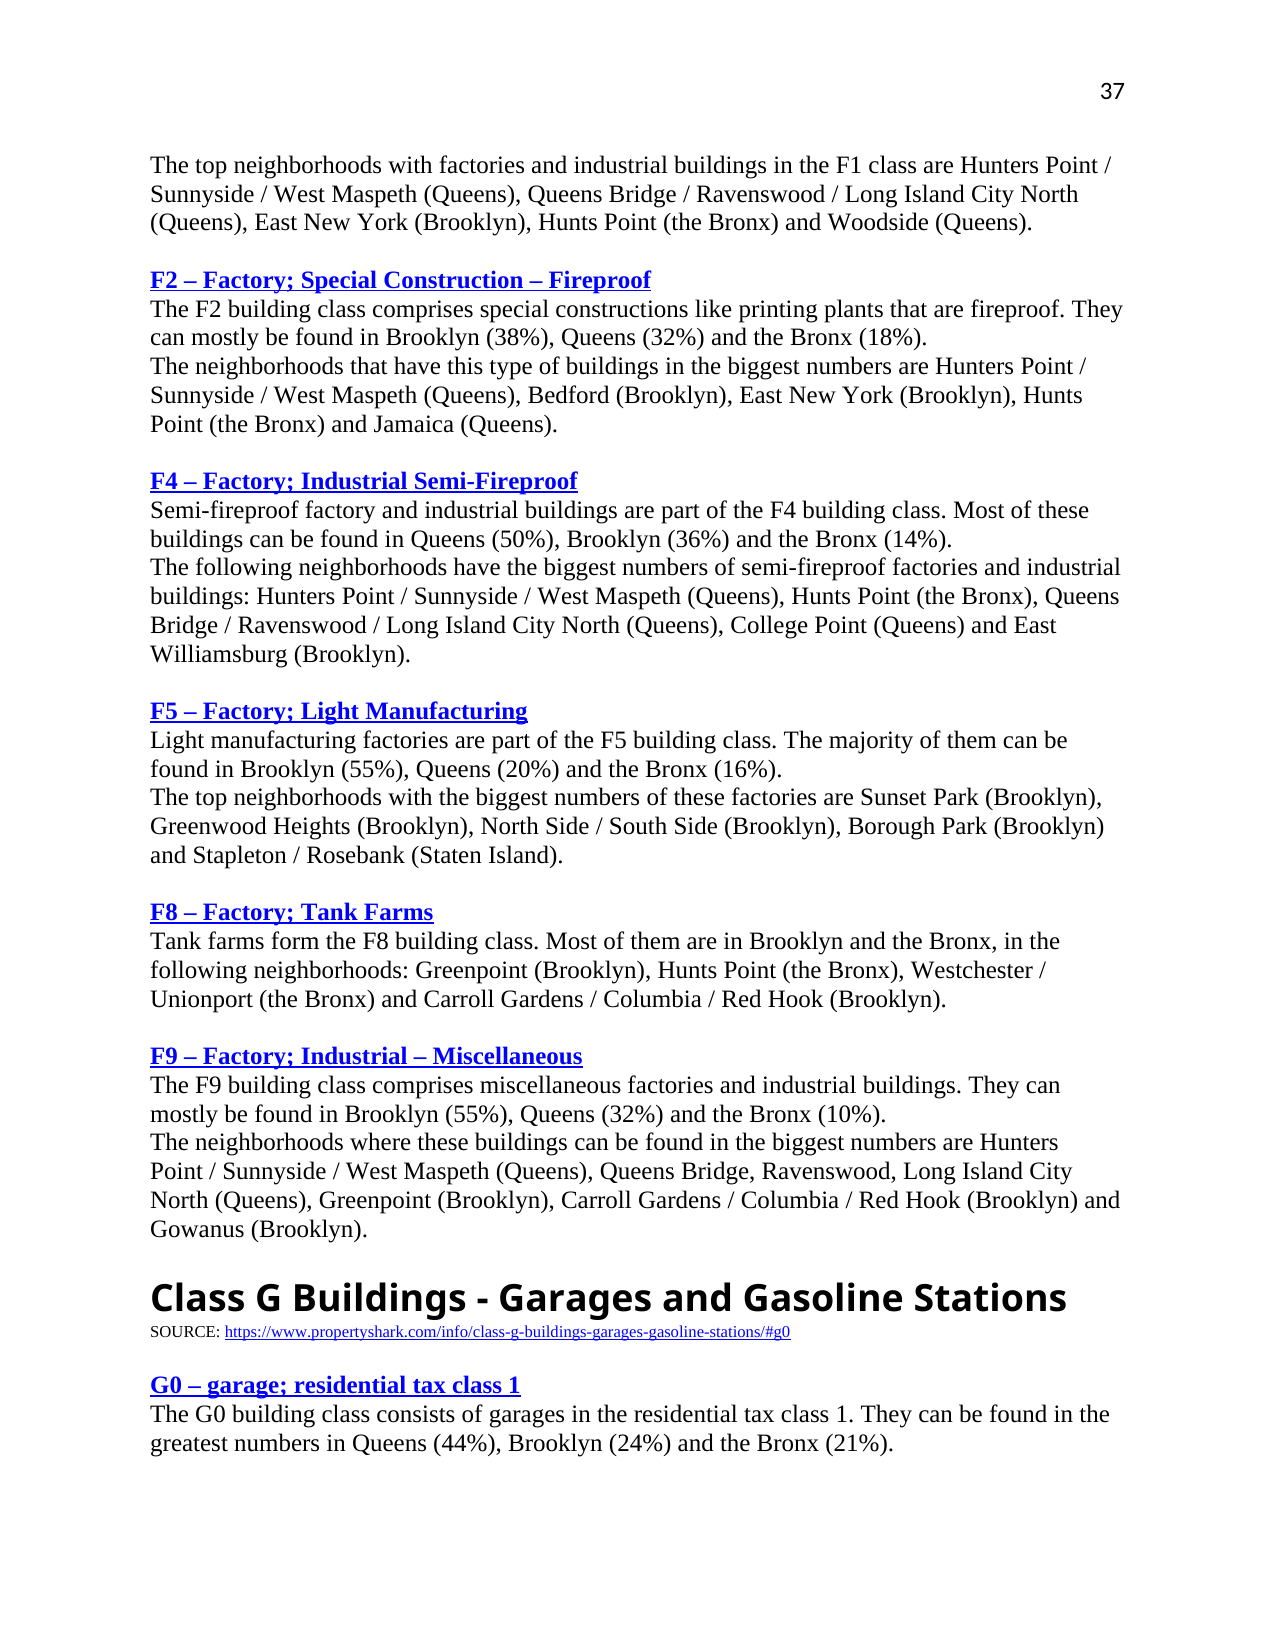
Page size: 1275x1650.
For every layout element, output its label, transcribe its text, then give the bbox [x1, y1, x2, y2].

text The top neighborhoods with factories and industrial buildings in the F1 class are Hunters Point / Sunnyside / West Maspeth (Queens), Queens Bridge / Ravenswood / Long Island City North (Queens), East New York (Brooklyn), Hunts Point (the Bronx) and Woodside (Queens). [150, 150, 1125, 236]
text F5 – Factory; Light Manufacturing [150, 696, 1125, 725]
text The top neighborhoods with the biggest numbers of these factories are Sunset Park (Brooklyn), Greenwood Heights (Brooklyn), North Side / South Side (Brooklyn), Borough Park (Brooklyn) and Stapleton / Rosebank (Staten Island). [150, 782, 1125, 869]
text The neighborhoods where these buildings can be found in the biggest numbers are Hunters Point / Sunnyside / West Maspeth (Queens), Queens Bridge, Ravenswood, Long Island City North (Queens), Greenpoint (Brooklyn), Carroll Gardens / Columbia / Red Hook (Brooklyn) and Gowanus (Brooklyn). [150, 1127, 1125, 1242]
text G0 – garage; residential tax class 1 [150, 1370, 1125, 1399]
text F2 – Factory; Special Construction – Fireproof [150, 265, 1125, 294]
text The F2 building class comprises special constructions like printing plants that are fireproof. They can mostly be found in Brooklyn (38%), Queens (32%) and the Bronx (18%). [150, 294, 1125, 351]
text F4 – Factory; Industrial Semi-Fireproof [150, 466, 1125, 495]
text Light manufacturing factories are part of the F5 building class. The majority of them can be found in Brooklyn (55%), Queens (20%) and the Bronx (16%). [150, 725, 1125, 782]
text F9 – Factory; Industrial – Miscellaneous [150, 1041, 1125, 1070]
text The following neighborhoods have the biggest numbers of semi-fireproof factories and industrial buildings: Hunters Point / Sunnyside / West Maspeth (Queens), Hunts Point (the Bronx), Queens Bridge / Ravenswood / Long Island City North (Queens), College Point (Queens) and East Williamsburg (Brooklyn). [150, 552, 1125, 667]
text The F9 building class comprises miscellaneous factories and industrial buildings. They can mostly be found in Brooklyn (55%), Queens (32%) and the Bronx (10%). [150, 1070, 1125, 1127]
text F8 – Factory; Tank Farms [150, 897, 1125, 926]
subtitle Class G Buildings - Garages and Gasoline Stations [150, 1271, 1125, 1322]
text The G0 building class consists of garages in the residential tax class 1. They can be found in the greatest numbers in Queens (44%), Brooklyn (24%) and the Bronx (21%). [150, 1399, 1125, 1456]
text The neighborhoods that have this type of buildings in the biggest numbers are Hunters Point / Sunnyside / West Maspeth (Queens), Bedford (Brooklyn), East New York (Brooklyn), Hunts Point (the Bronx) and Jamaica (Queens). [150, 351, 1125, 437]
text SOURCE: https://www.propertyshark.com/info/class-g-buildings-garages-gasoline-stations/#g0 [150, 1322, 1125, 1341]
text Semi-fireproof factory and industrial buildings are part of the F4 building class. Most of these buildings can be found in Queens (50%), Brooklyn (36%) and the Bronx (14%). [150, 495, 1125, 552]
text Tank farms form the F8 building class. Most of them are in Brooklyn and the Bronx, in the following neighborhoods: Greenpoint (Brooklyn), Hunts Point (the Bronx), Westchester / Unionport (the Bronx) and Carroll Gardens / Columbia / Red Hook (Brooklyn). [150, 926, 1125, 1012]
